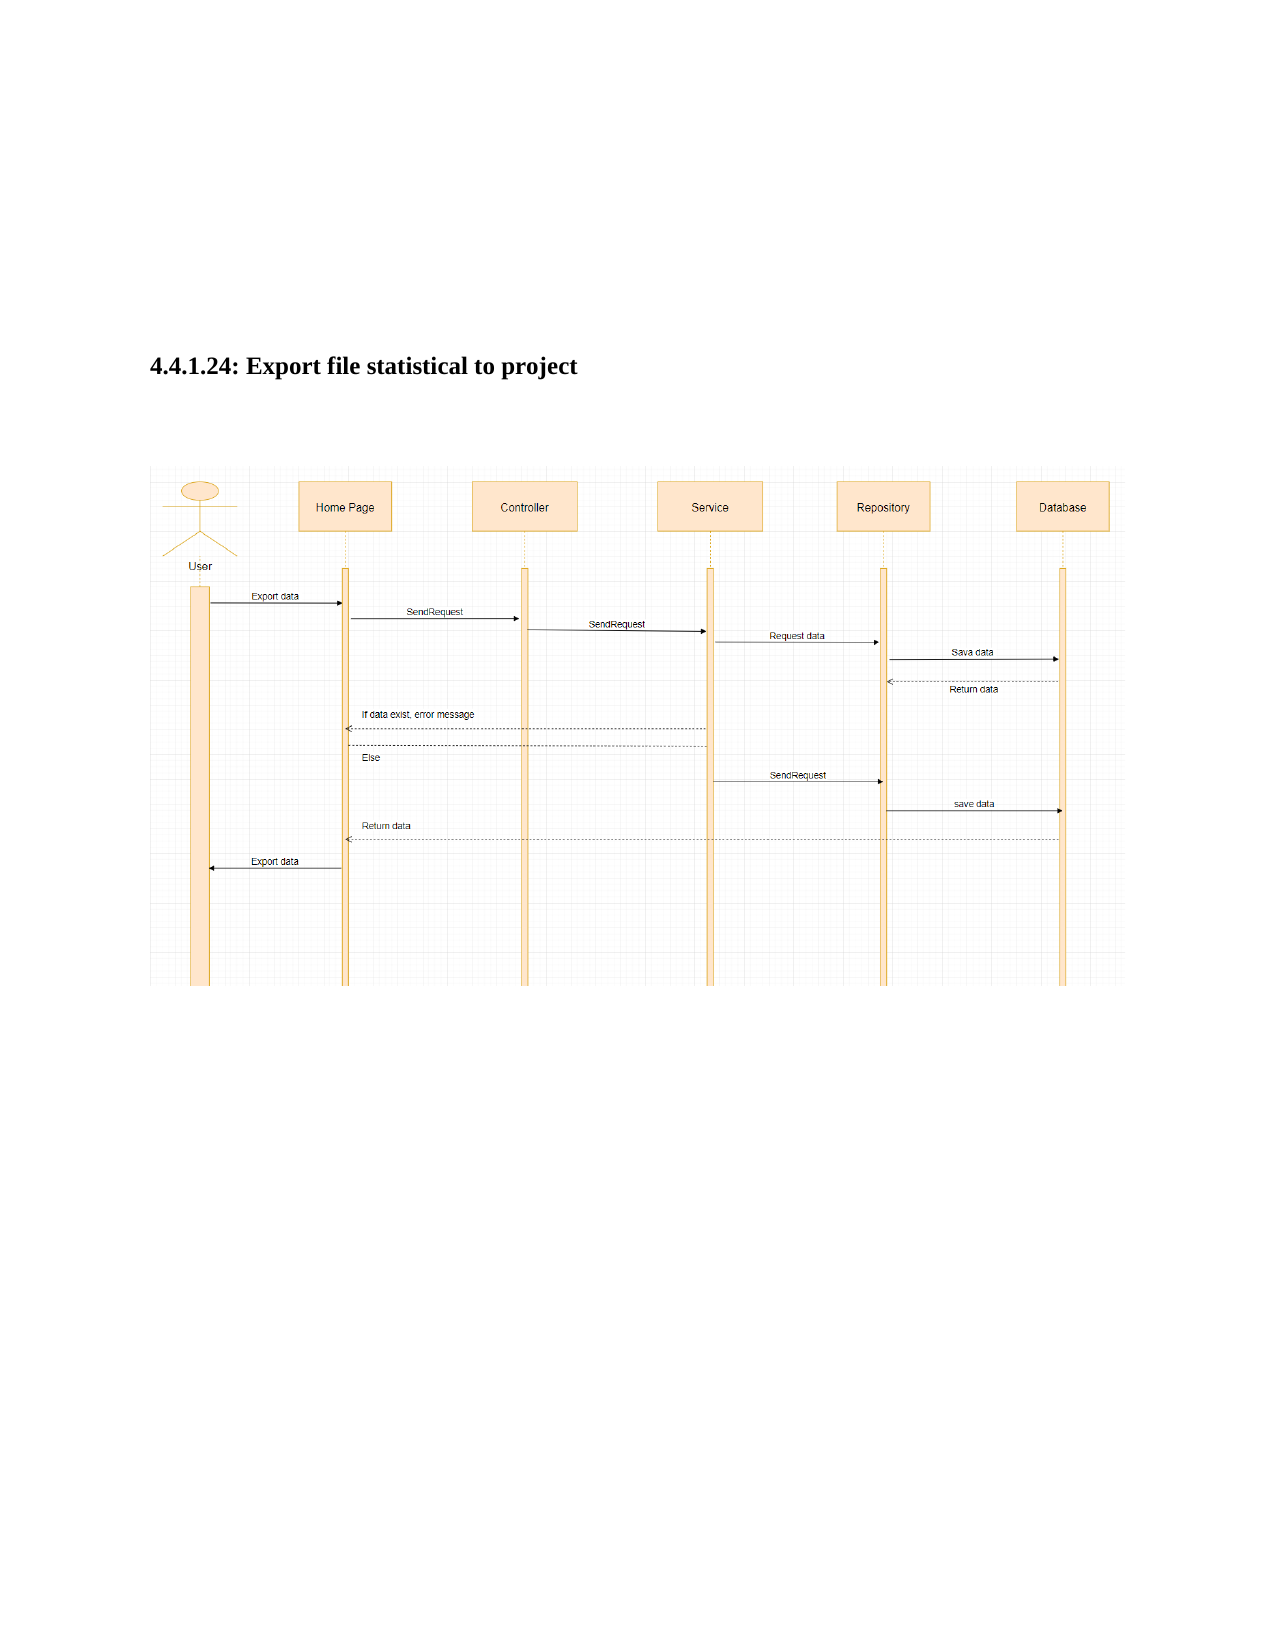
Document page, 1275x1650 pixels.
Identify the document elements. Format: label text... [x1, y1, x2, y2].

picture [150, 466, 1125, 986]
text 4.4.1.24: Export file statistical to project [150, 351, 1125, 380]
